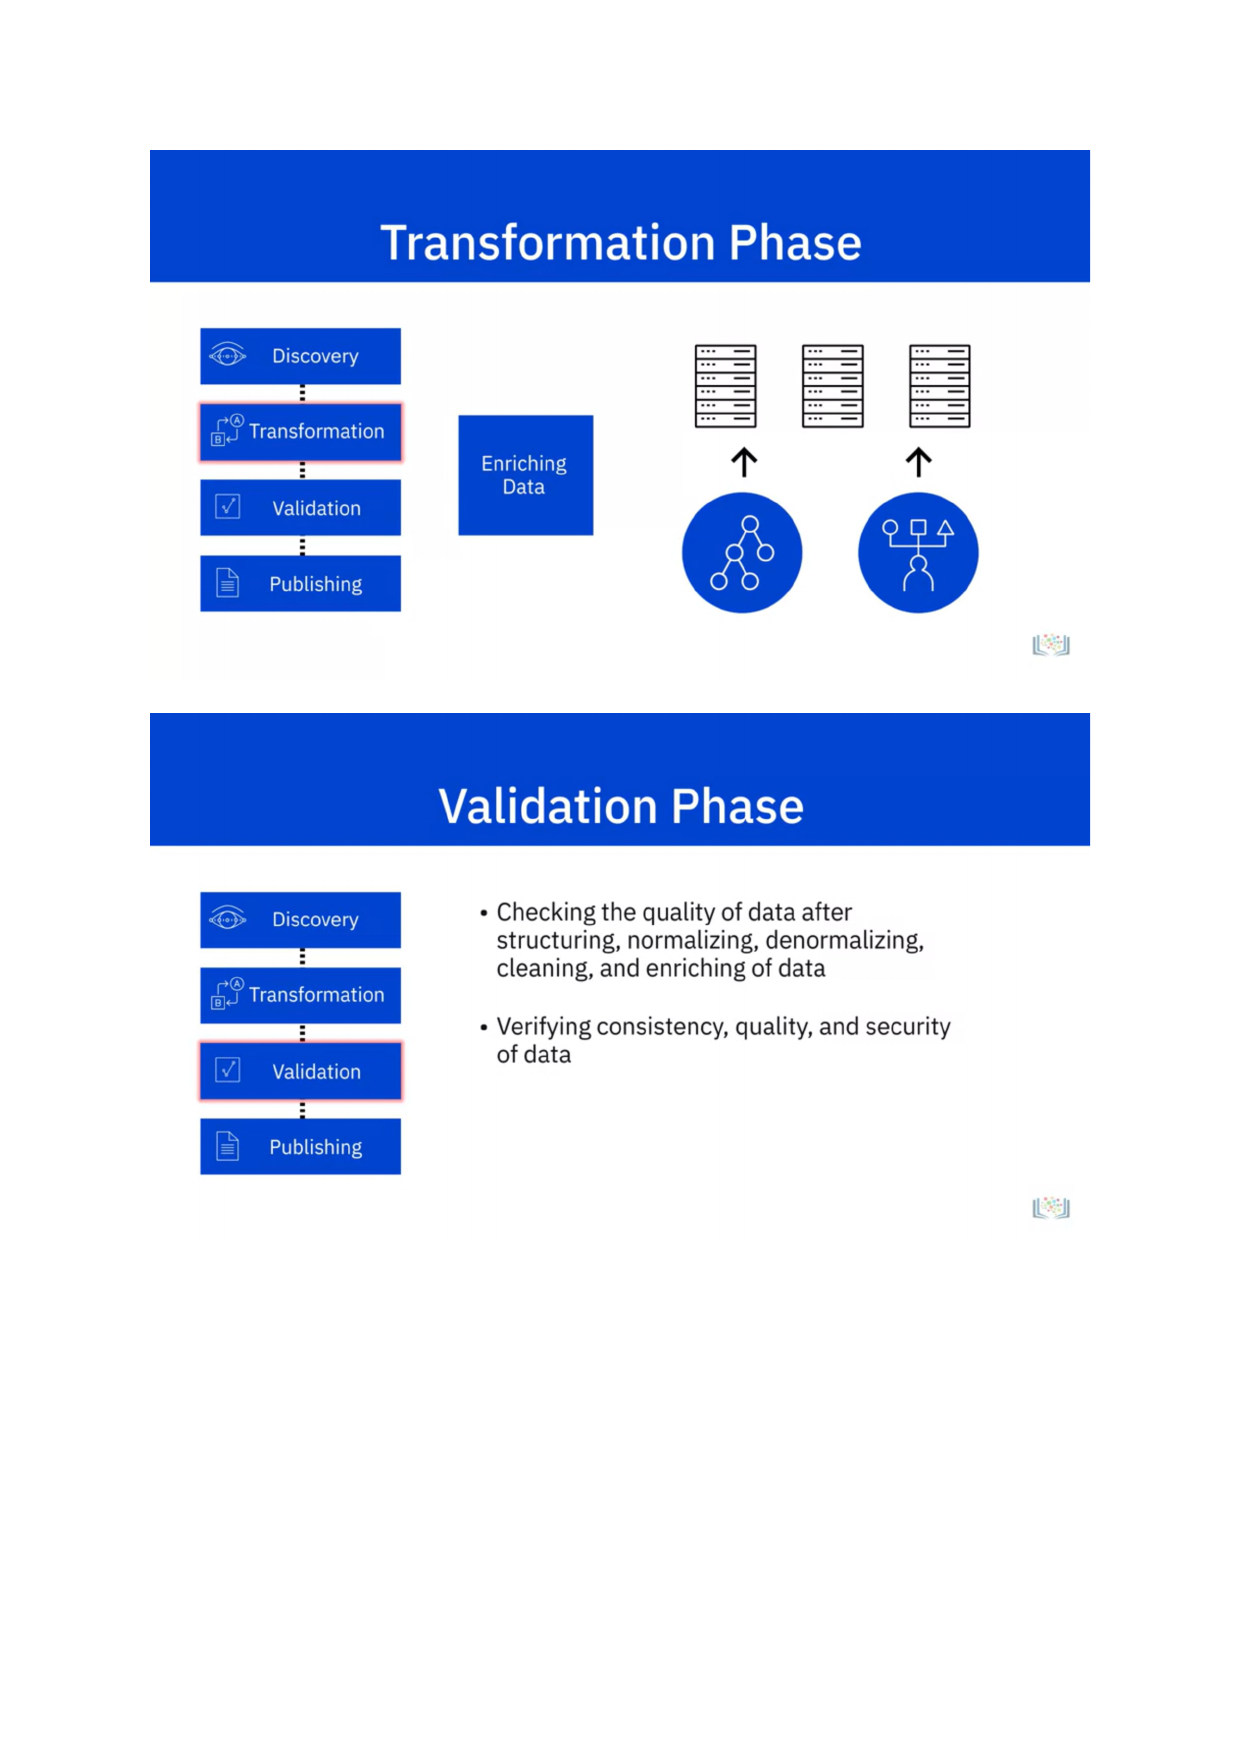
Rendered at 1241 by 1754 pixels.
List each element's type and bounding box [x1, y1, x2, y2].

picture [150, 713, 1091, 1243]
picture [150, 150, 1091, 680]
